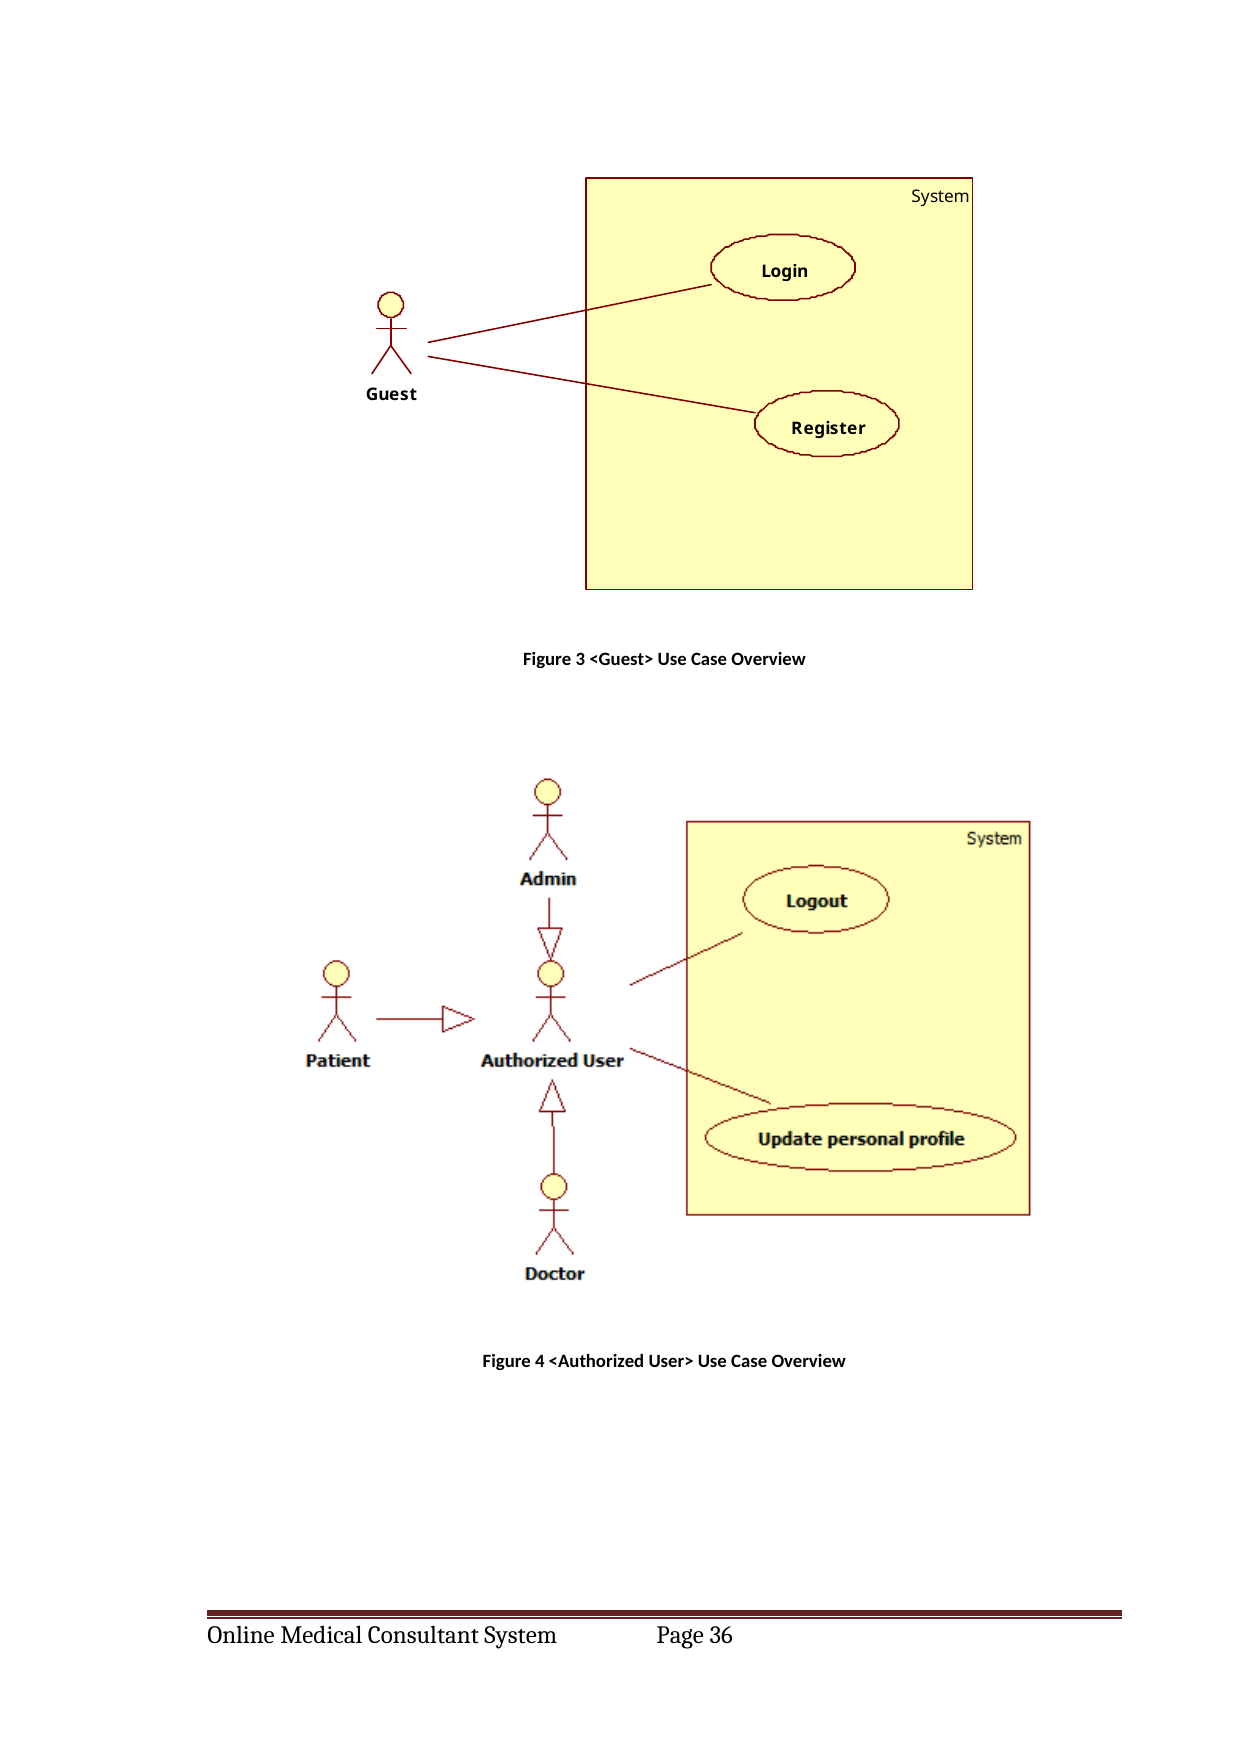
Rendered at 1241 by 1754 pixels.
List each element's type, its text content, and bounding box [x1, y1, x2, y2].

picture [267, 747, 1062, 1324]
